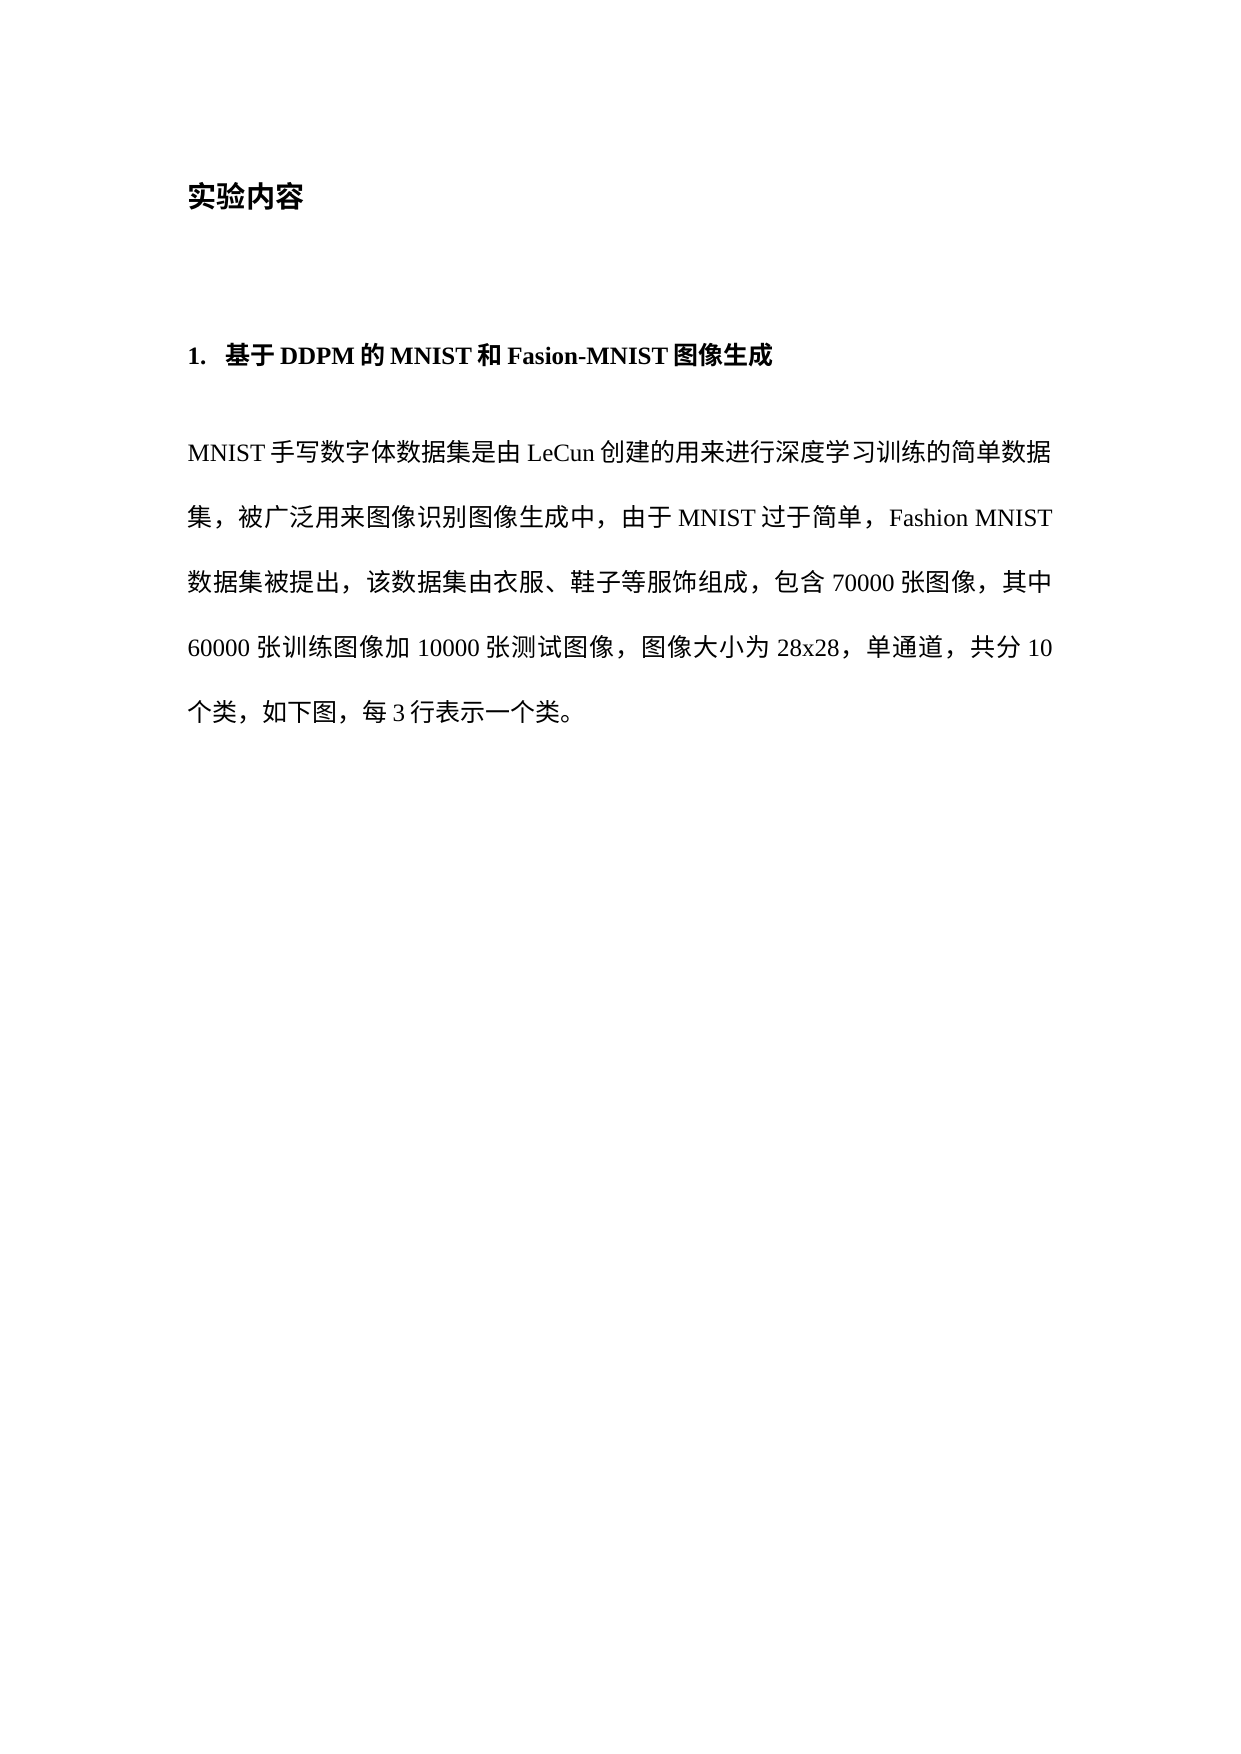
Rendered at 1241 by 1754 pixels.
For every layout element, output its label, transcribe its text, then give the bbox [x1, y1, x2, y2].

list 基于DDPM的MNIST和Fasion-MNIST图像生成 [187, 321, 1053, 386]
subtitle 实验内容 [187, 162, 1053, 227]
text MNIST手写数字体数据集是由LeCun创建的用来进行深度学习训练的简单数据集，被广泛用来图像识别图像生成中，由于MNIST过于简单，Fashion MNIST数据集被提出，该数据集由衣服、鞋子等服饰组成，包含70000张图像，其中60000张训练图像加10000张测试图像，图像大小为28x28，单通道，共分10个类，如下图，每3行表示一个类。 [187, 418, 1053, 743]
